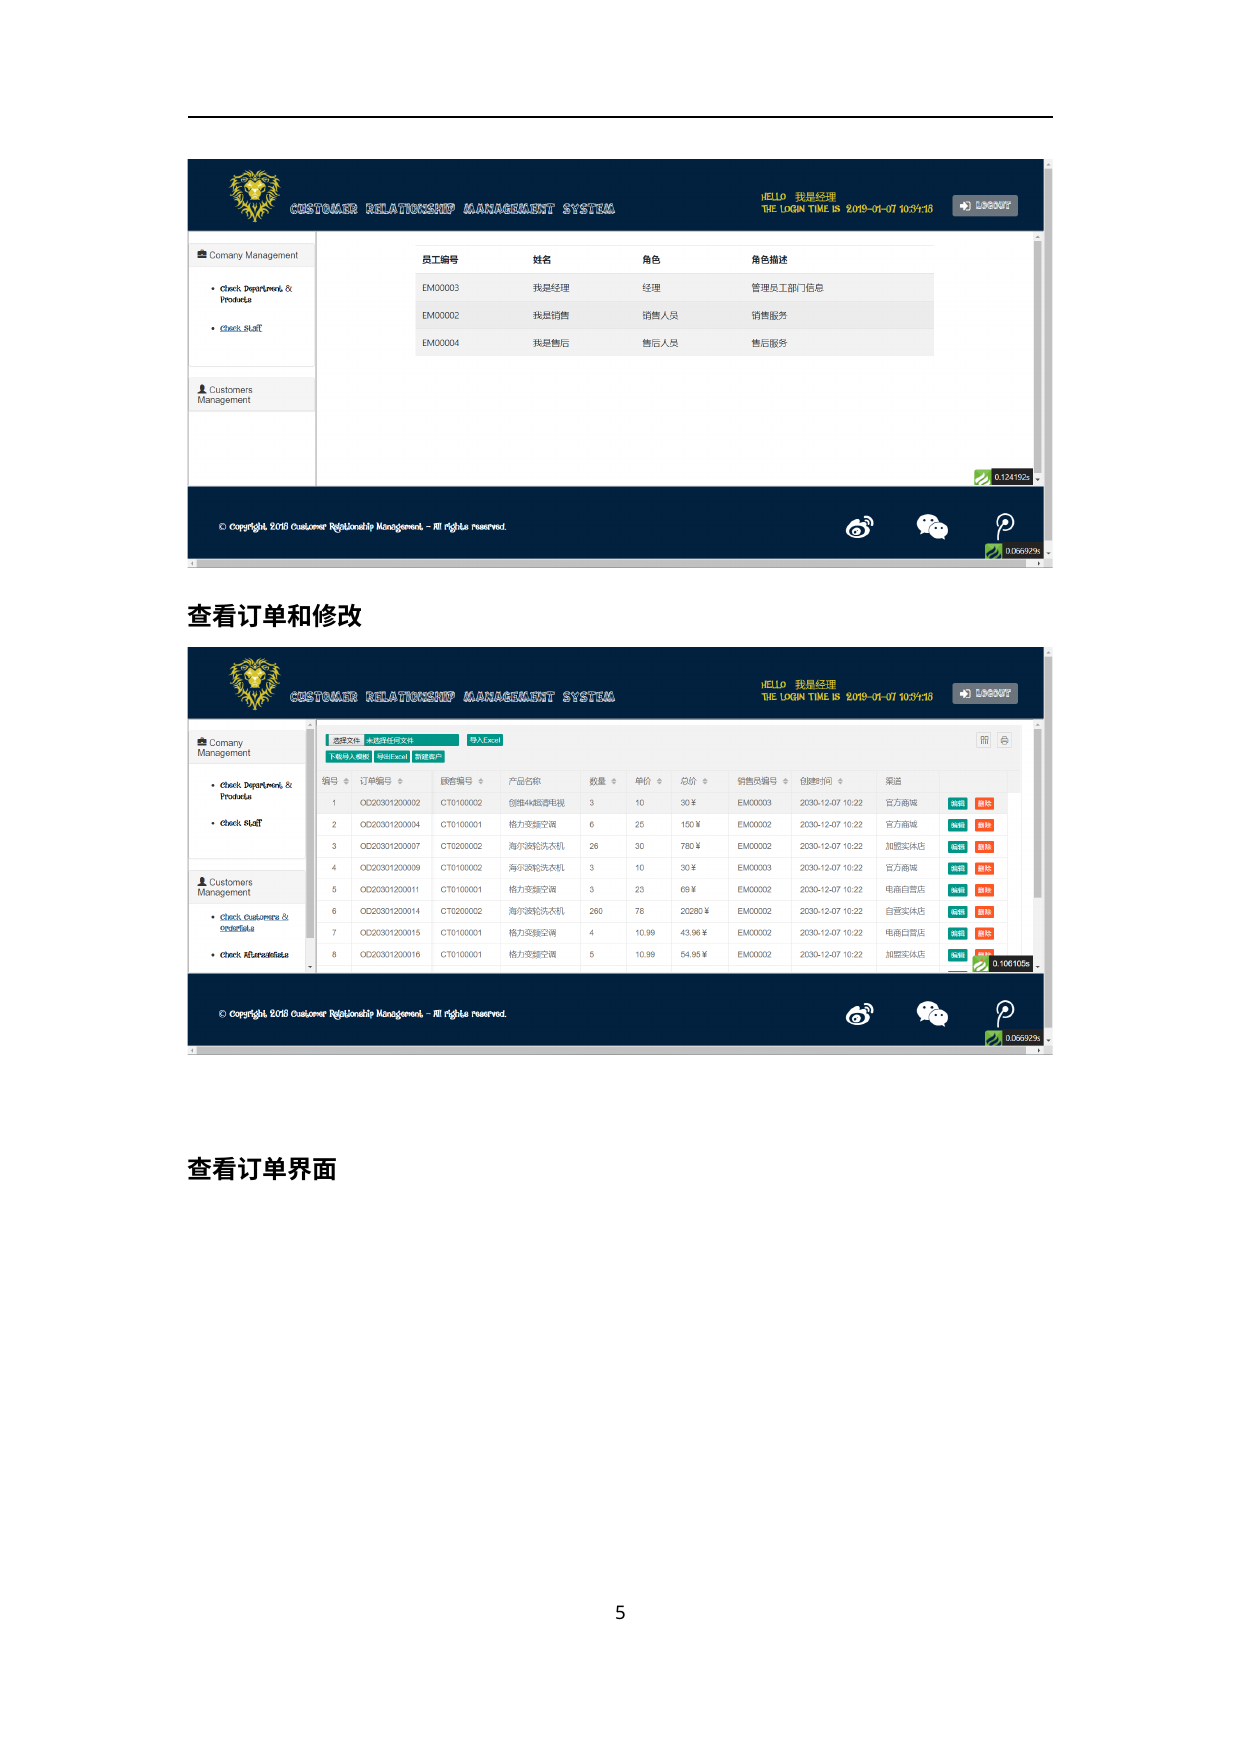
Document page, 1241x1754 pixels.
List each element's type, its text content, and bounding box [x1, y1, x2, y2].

text 查看订单界面 [187, 1135, 1053, 1200]
picture [187, 647, 1053, 1055]
picture [187, 159, 1053, 568]
text 查看订单和修改 [187, 582, 1053, 647]
